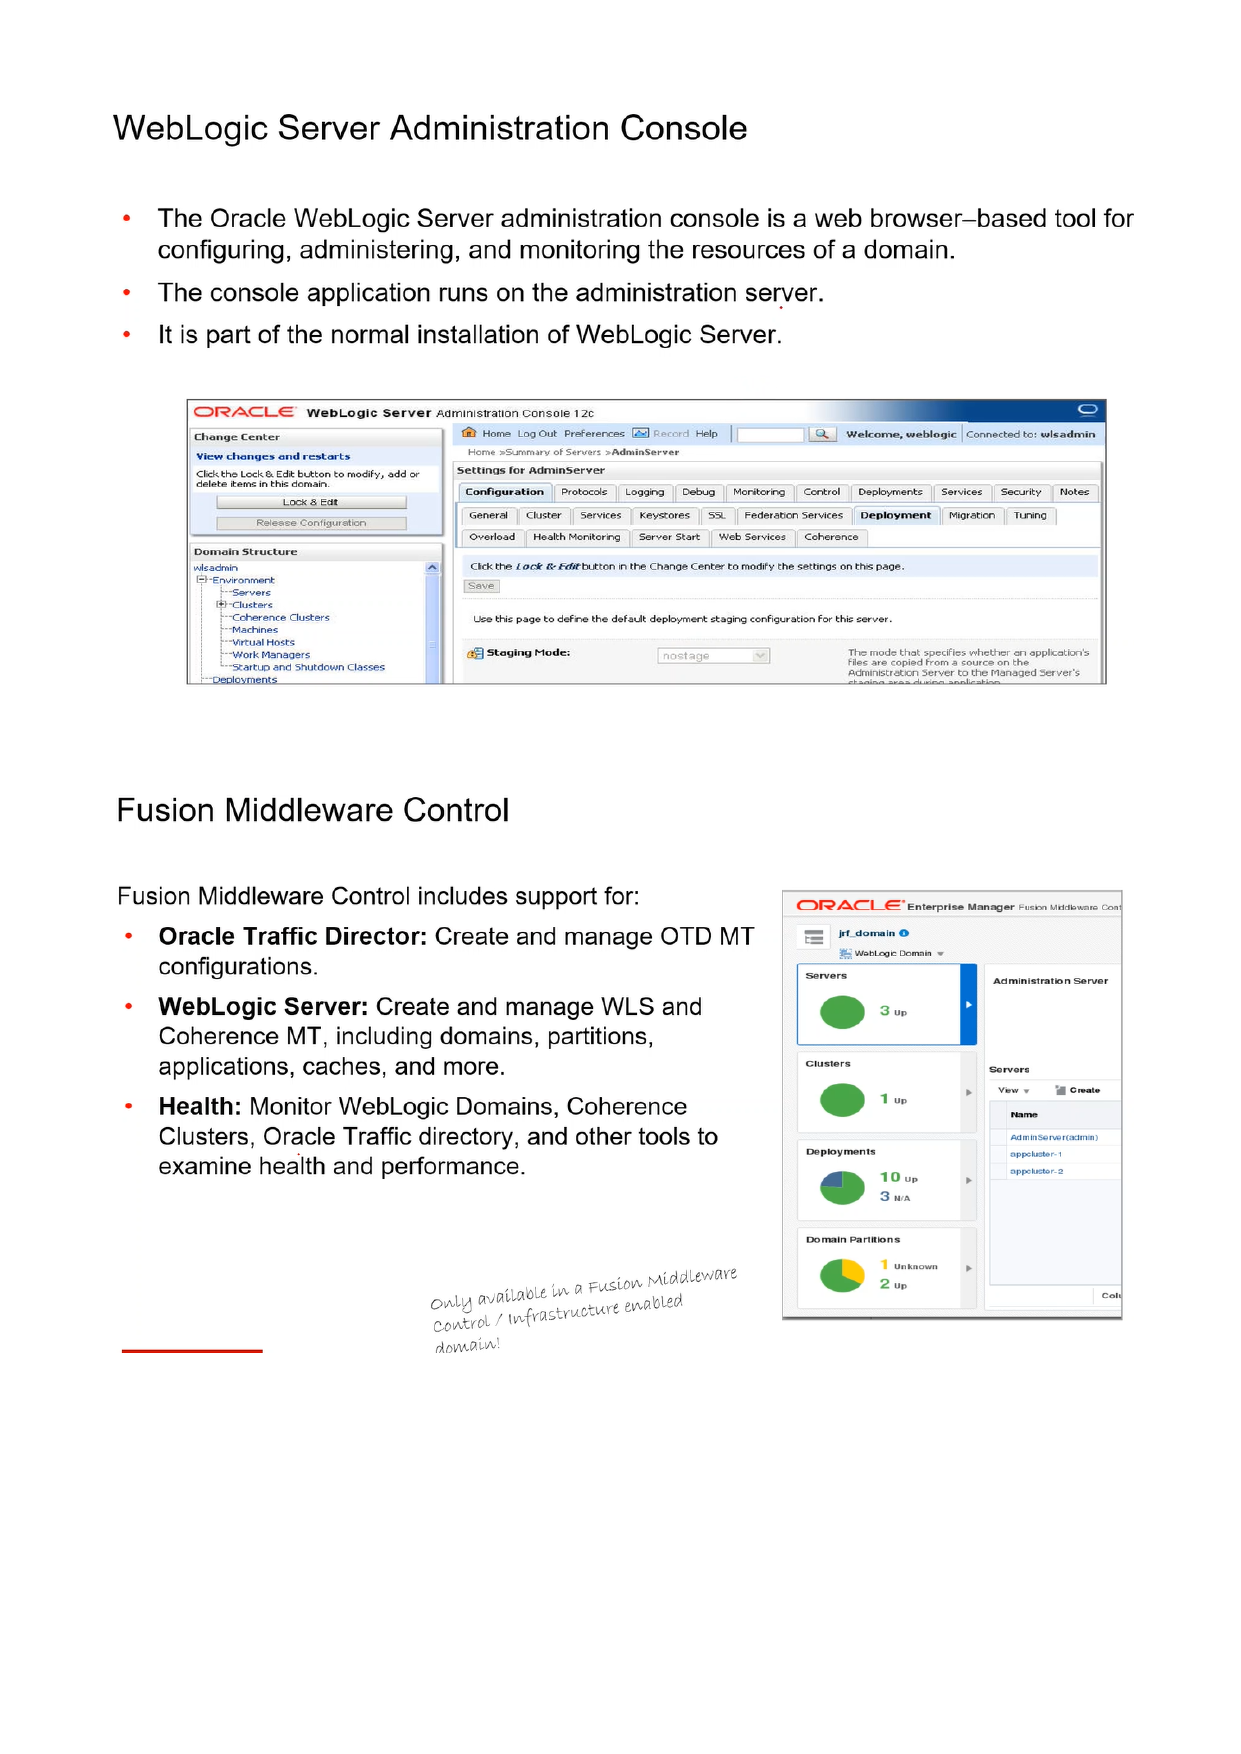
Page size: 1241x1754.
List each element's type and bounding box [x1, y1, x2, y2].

picture [106, 106, 1134, 690]
picture [106, 789, 1134, 1353]
